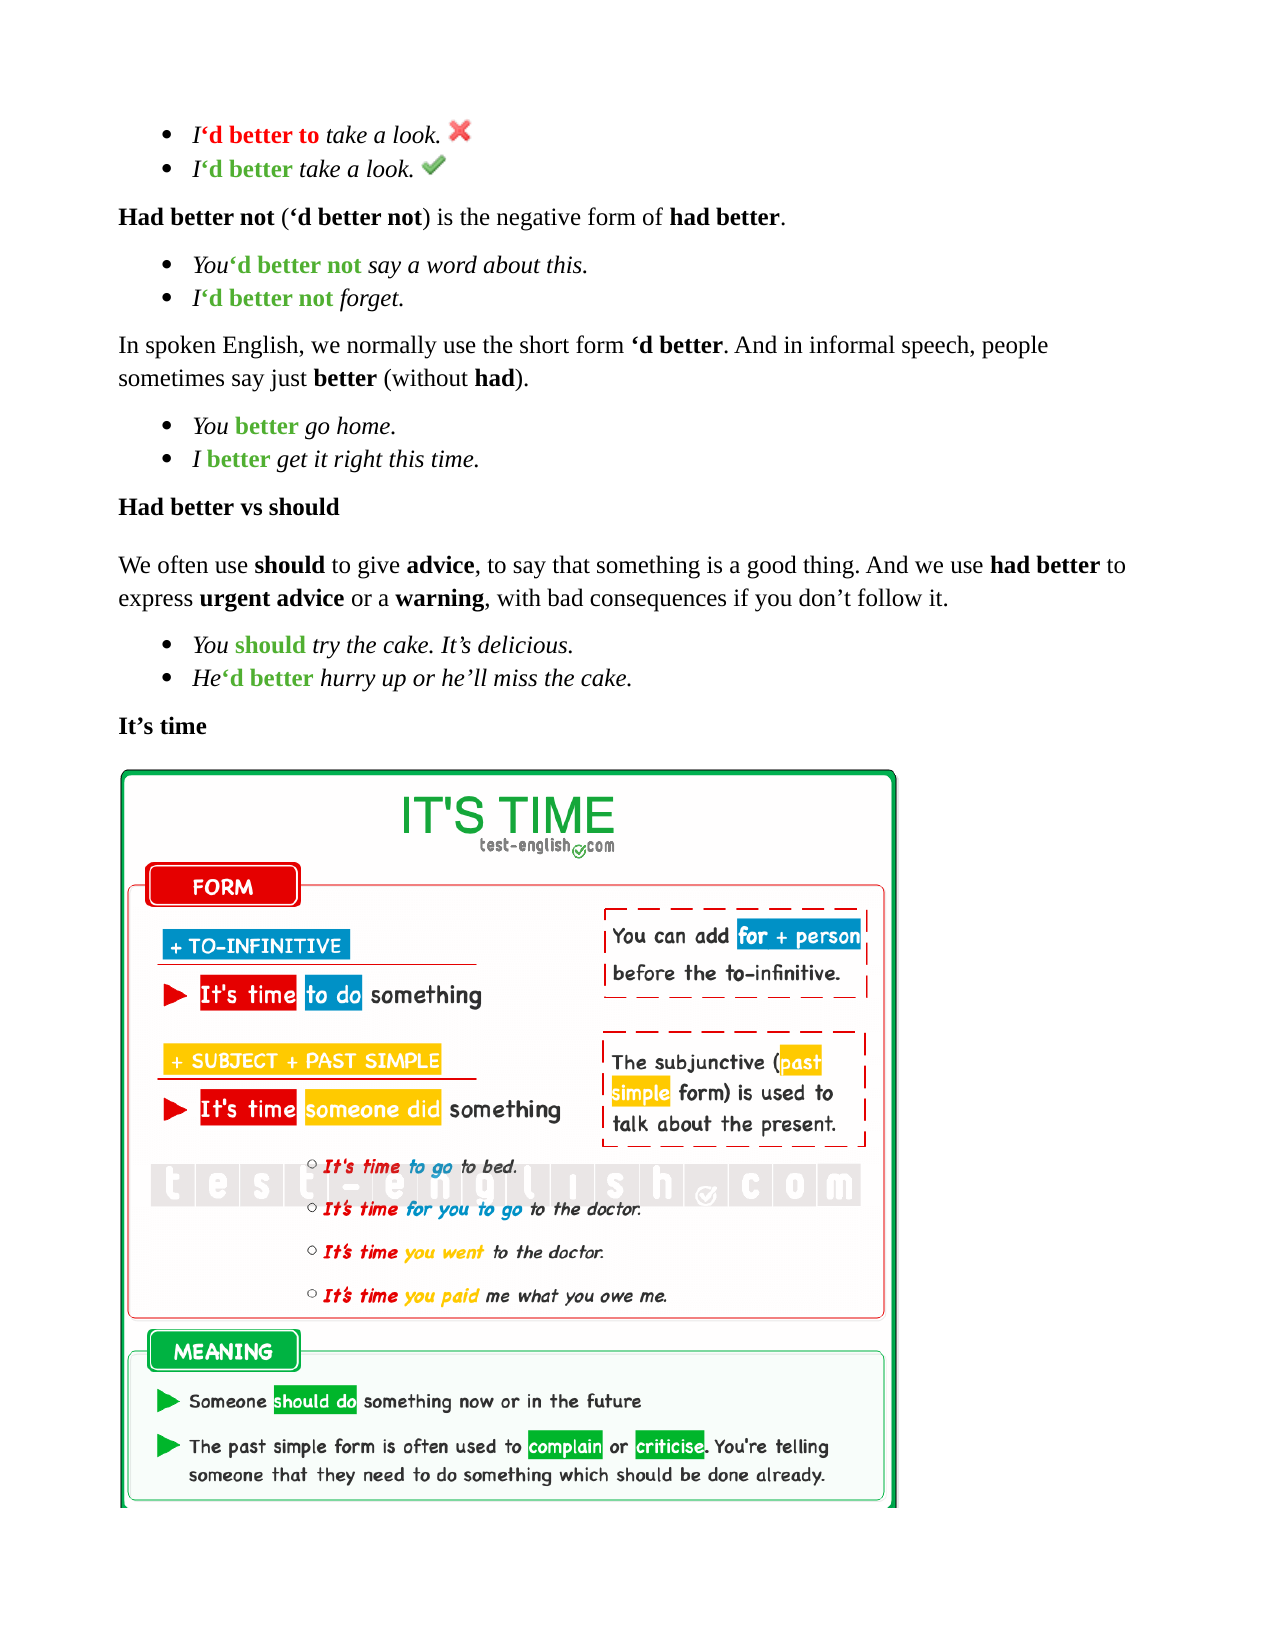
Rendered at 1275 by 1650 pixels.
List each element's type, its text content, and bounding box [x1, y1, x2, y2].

list You‘d better not say a word about this. [162, 250, 1157, 278]
picture [421, 152, 447, 178]
list You better go home. [162, 411, 1157, 440]
subtitle It’s time [118, 711, 1157, 740]
list I‘d better take a look. [162, 153, 1157, 183]
text We often use should to give advice, to say that something is a good thing. And we use had better to express urgent advice or a warning, with bad consequences if you don’t follow it. [118, 550, 1157, 612]
list I better get it right this time. [162, 444, 1157, 473]
picture [118, 769, 900, 1508]
list You should try the cake. It’s delicious. [162, 630, 1157, 659]
text Had better not (‘d better not) is the negative form of had better. [118, 202, 1157, 231]
list He‘d better hurry up or he’ll miss the cake. [162, 663, 1157, 692]
list I‘d better not forget. [162, 283, 1157, 311]
text In spoken English, we normally use the short form ‘d better. And in informal speech, people sometimes say just better (without had). [118, 330, 1157, 392]
picture [447, 118, 473, 144]
list I‘d better to take a look. [162, 118, 1157, 148]
subtitle Had better vs should [118, 492, 1157, 520]
